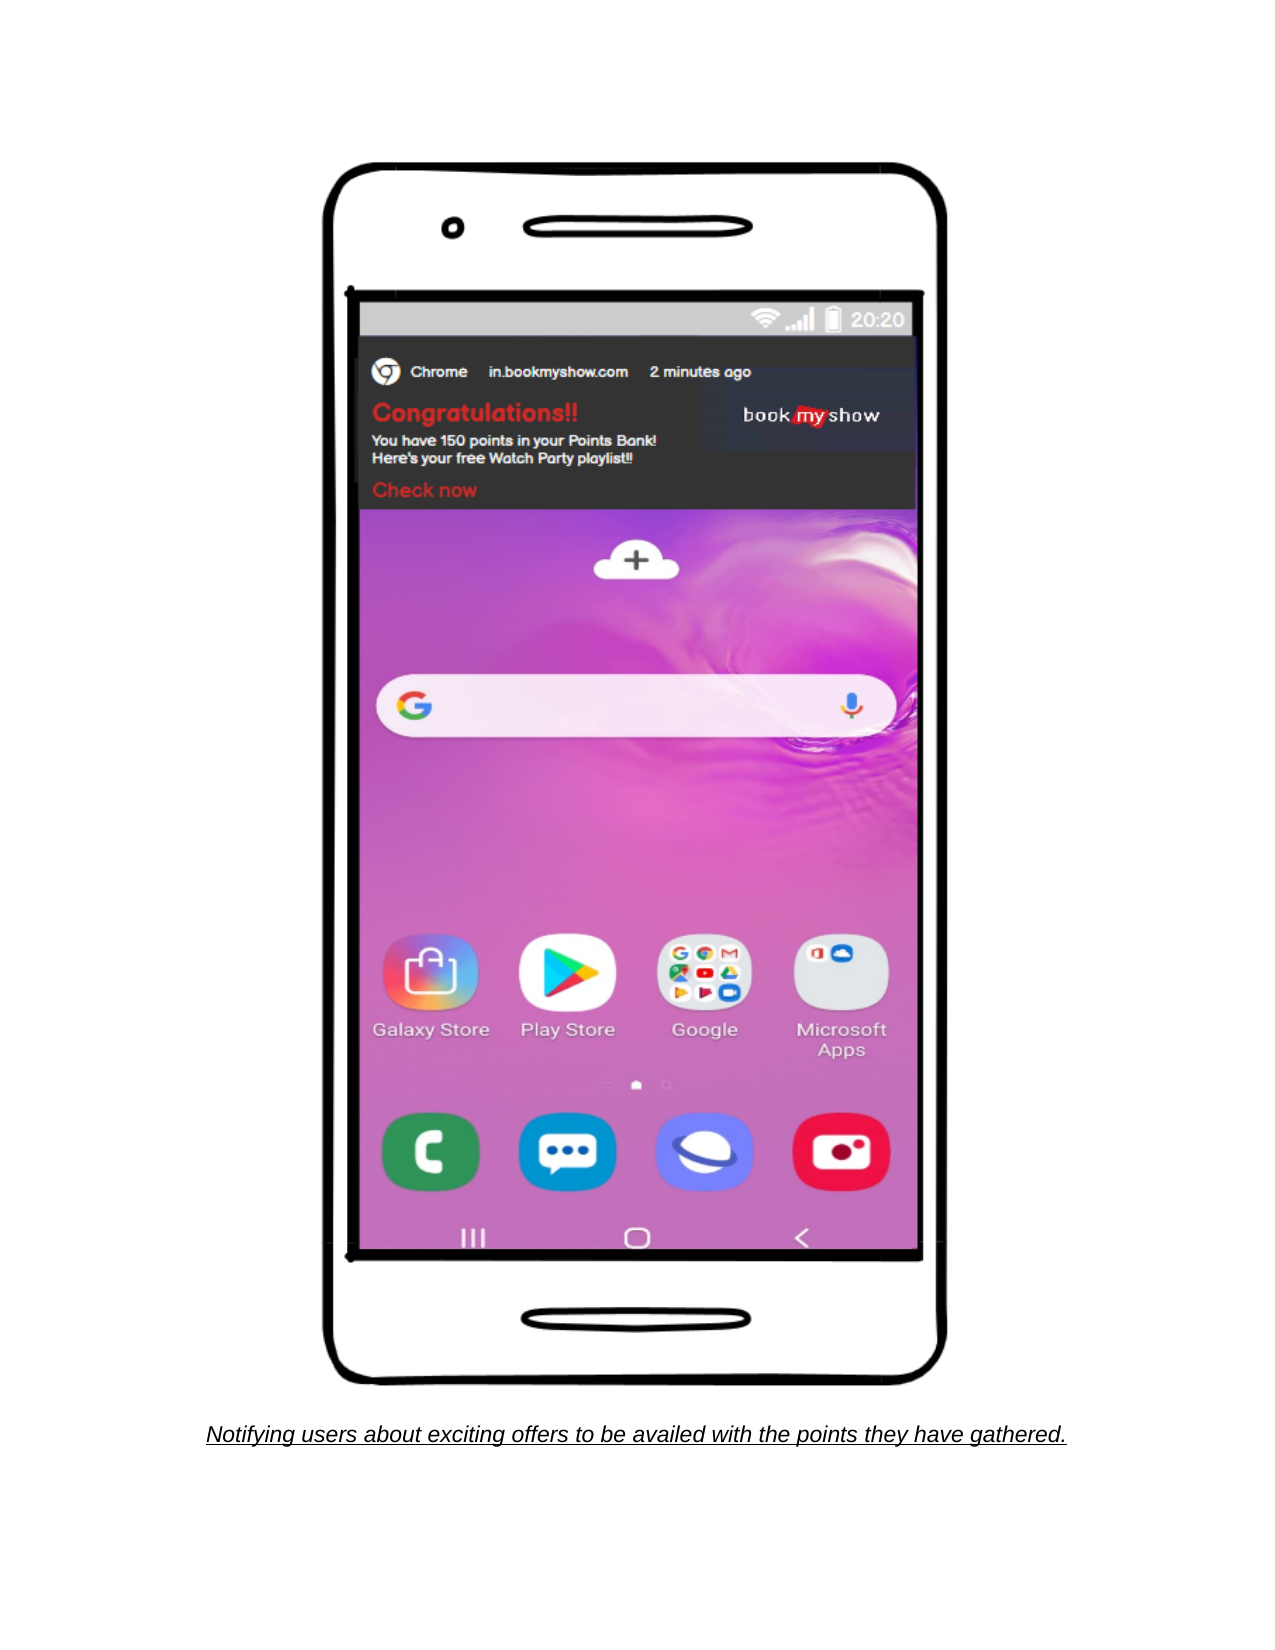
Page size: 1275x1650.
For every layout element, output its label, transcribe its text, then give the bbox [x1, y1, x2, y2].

picture [277, 150, 998, 1418]
text Notifying users about exciting offers to be availed with the points they have gathered. [150, 1421, 1125, 1448]
